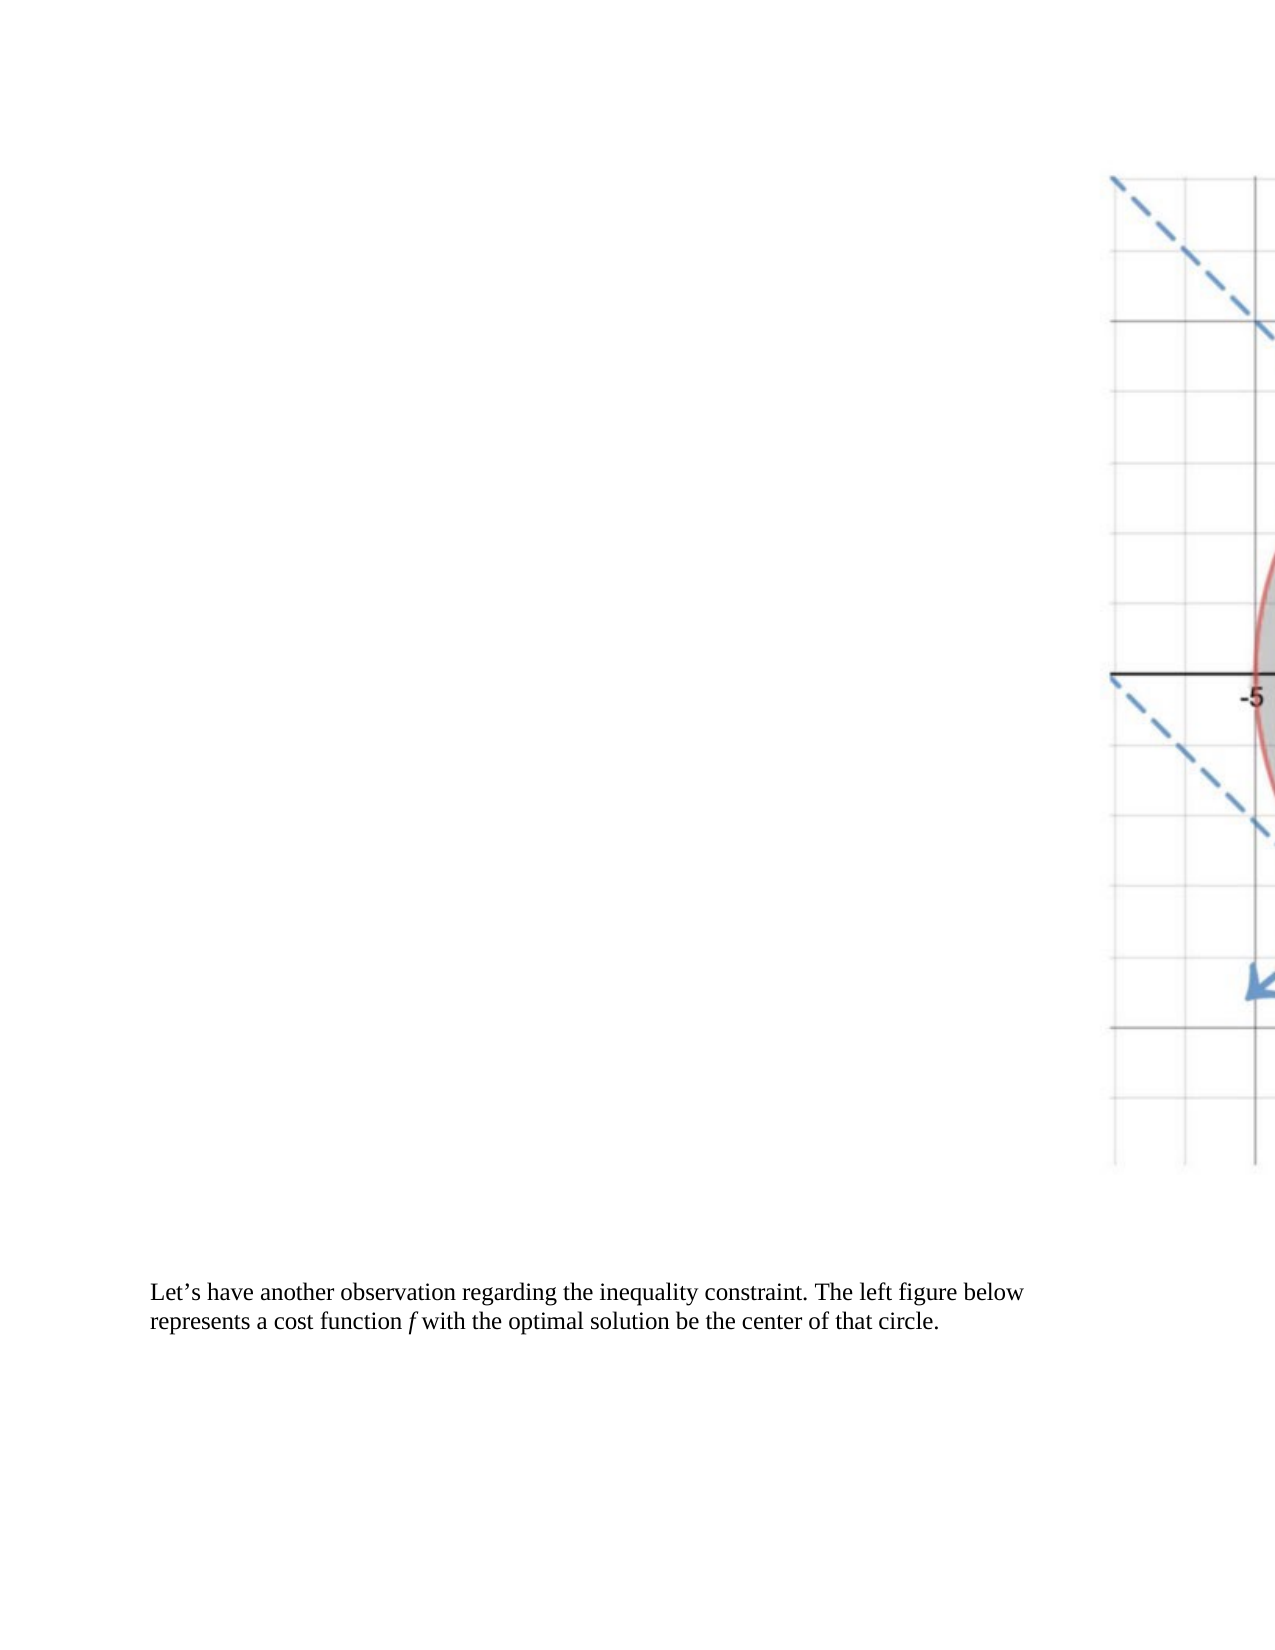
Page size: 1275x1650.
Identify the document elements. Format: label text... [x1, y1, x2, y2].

picture [150, 150, 1275, 1275]
text Let’s have another observation regarding the inequality constraint. The left figure below represents a cost function f with the optimal solution be the center of that circle. [150, 1277, 1125, 1335]
